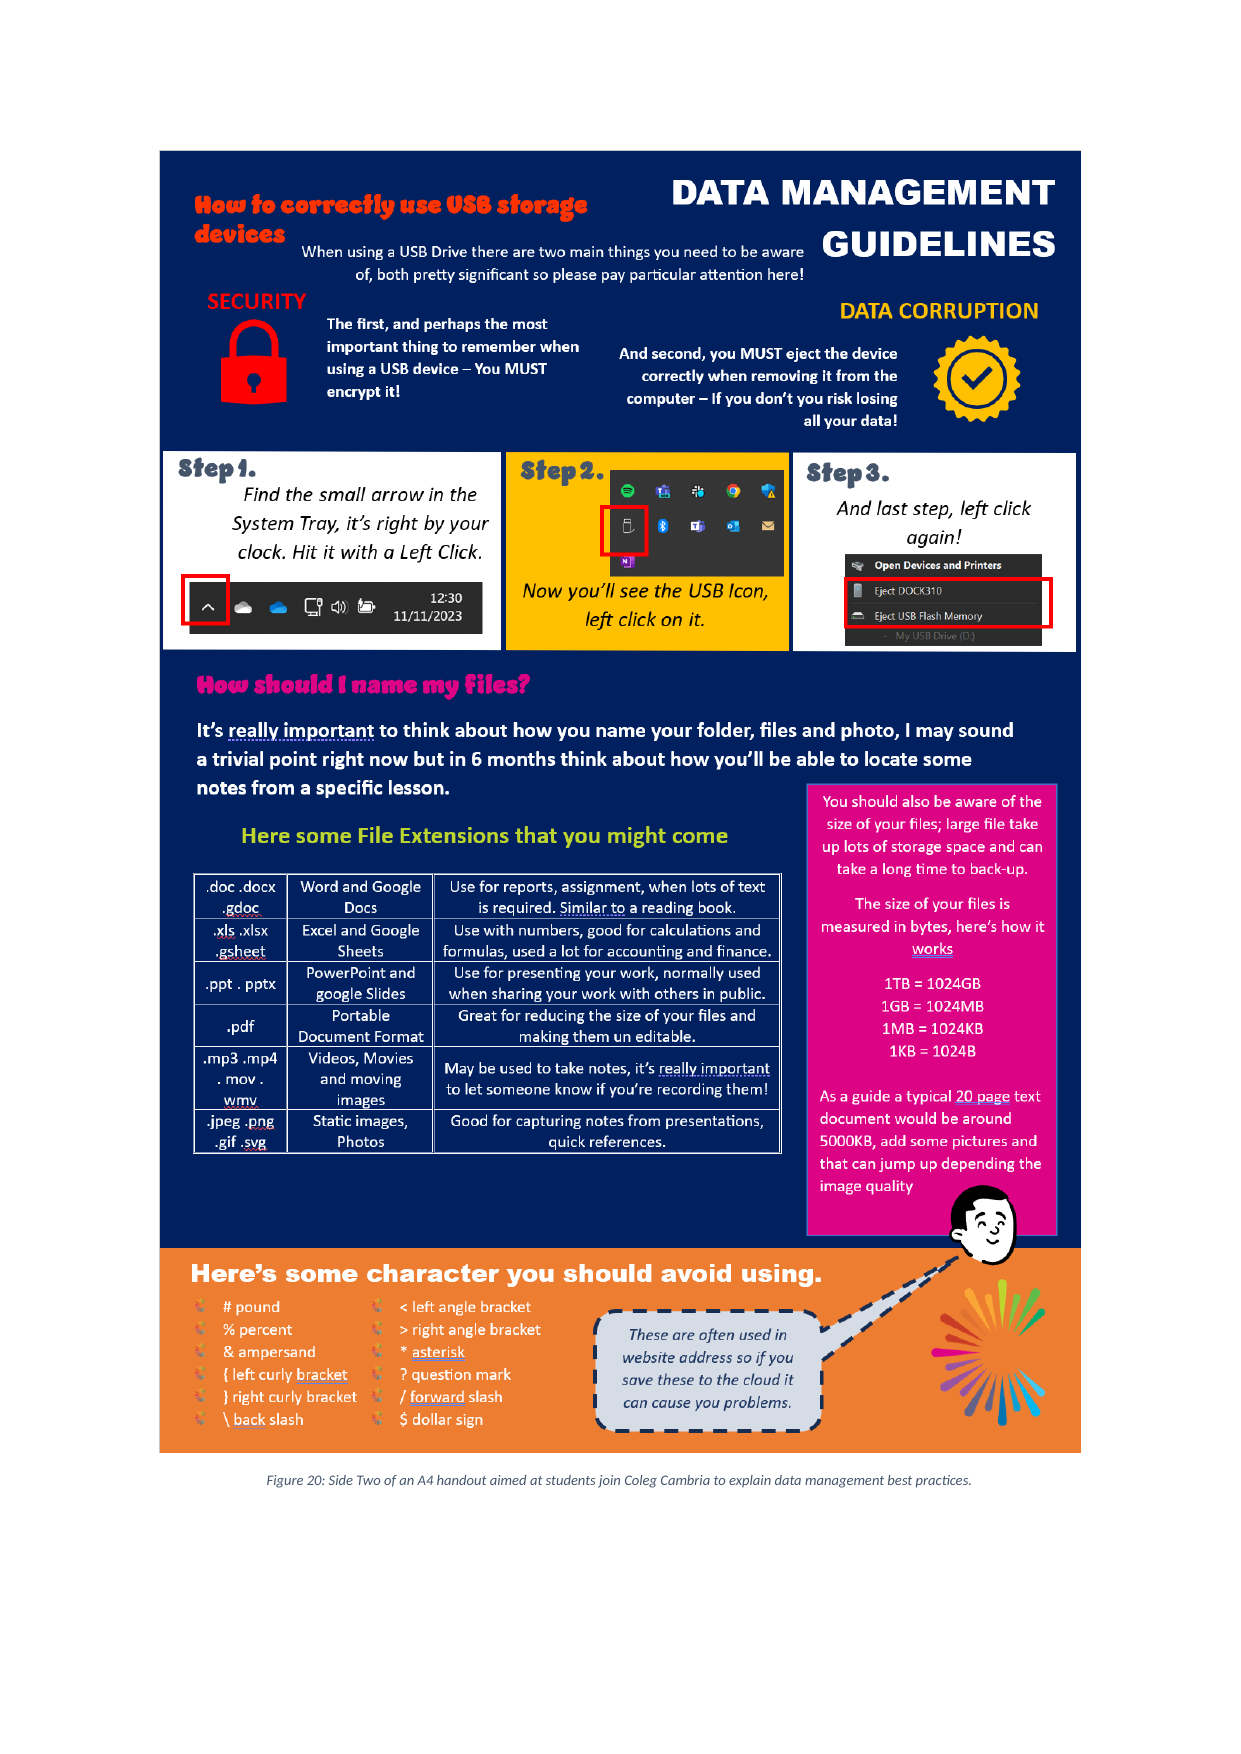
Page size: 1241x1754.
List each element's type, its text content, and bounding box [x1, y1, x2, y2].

text Figure 20: Side Two of an A4 handout aimed at students join Coleg Cambria to explain data management best practices. [150, 1471, 1090, 1489]
picture [159, 150, 1082, 1453]
